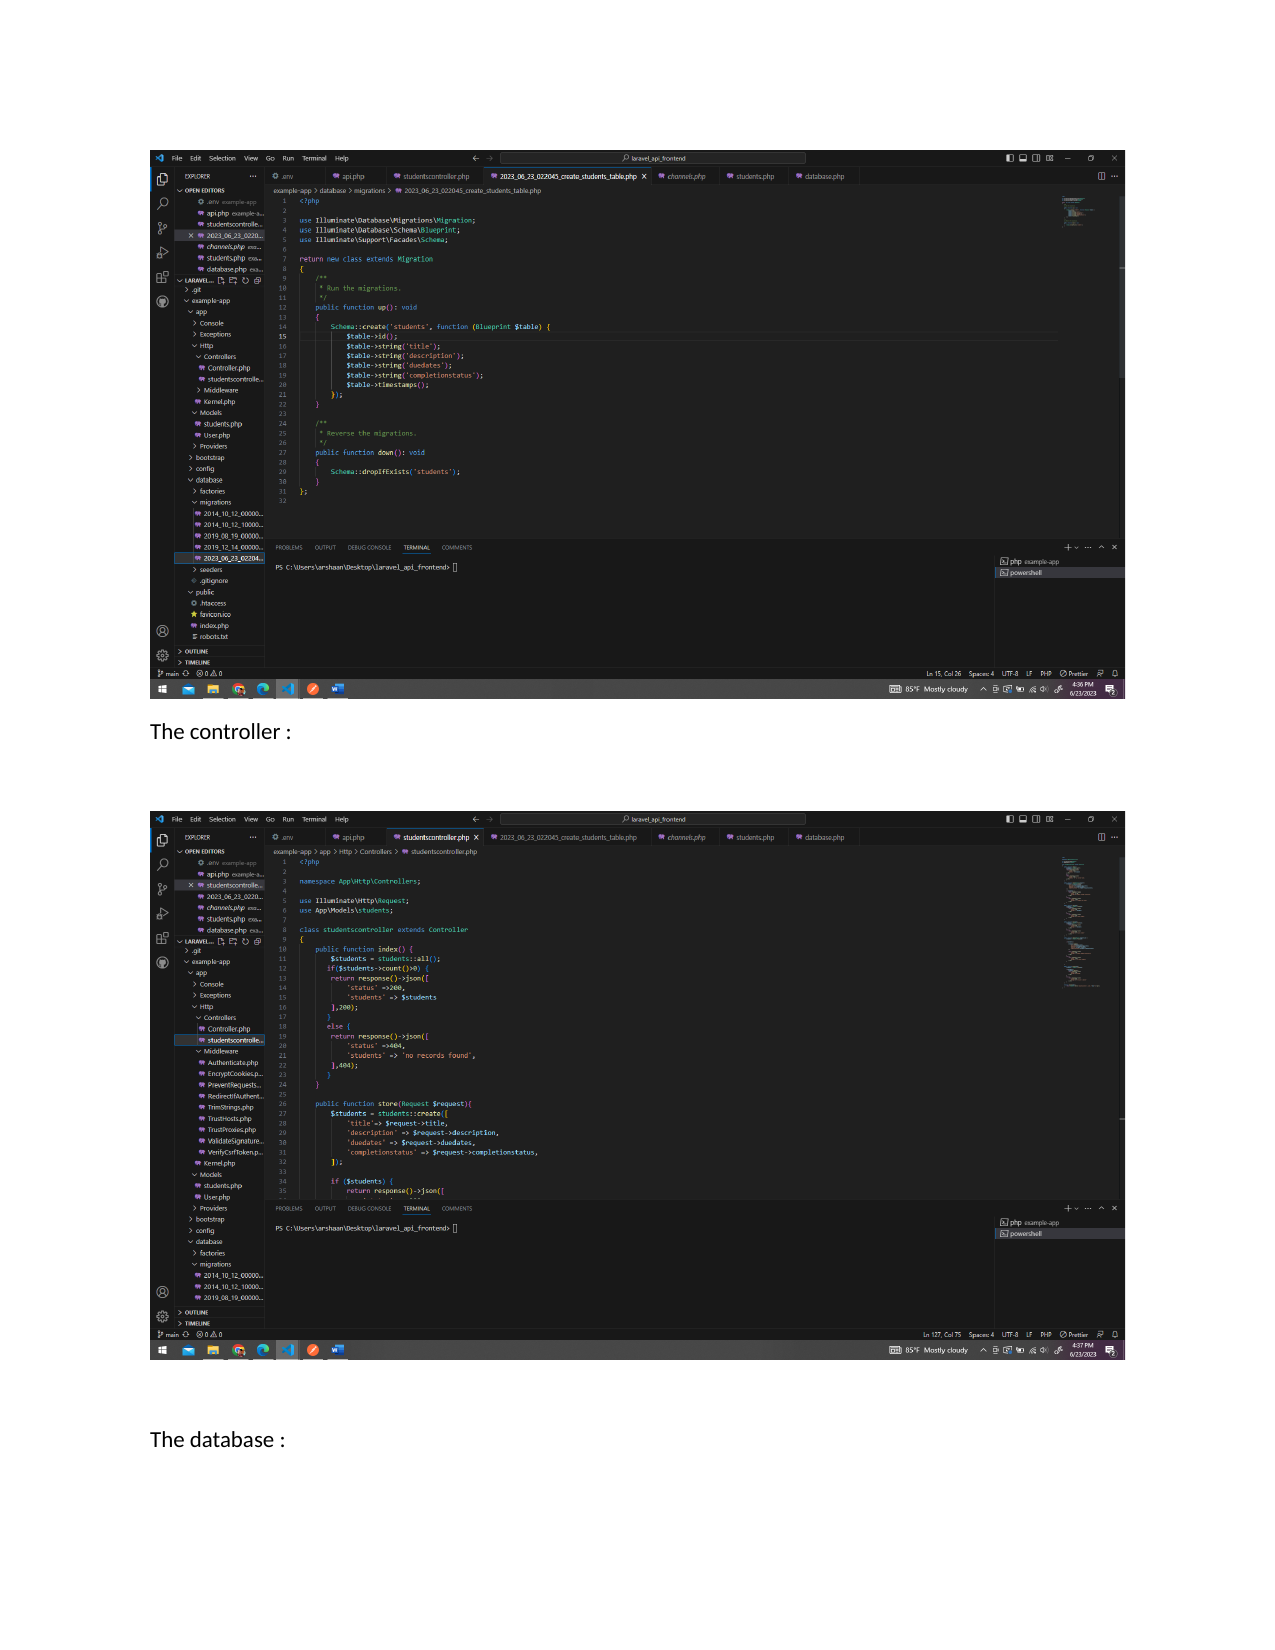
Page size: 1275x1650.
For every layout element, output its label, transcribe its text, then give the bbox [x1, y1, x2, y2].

text The controller : [150, 717, 1125, 745]
text The database : [150, 1425, 1125, 1453]
picture [150, 811, 1125, 1360]
picture [150, 150, 1125, 699]
